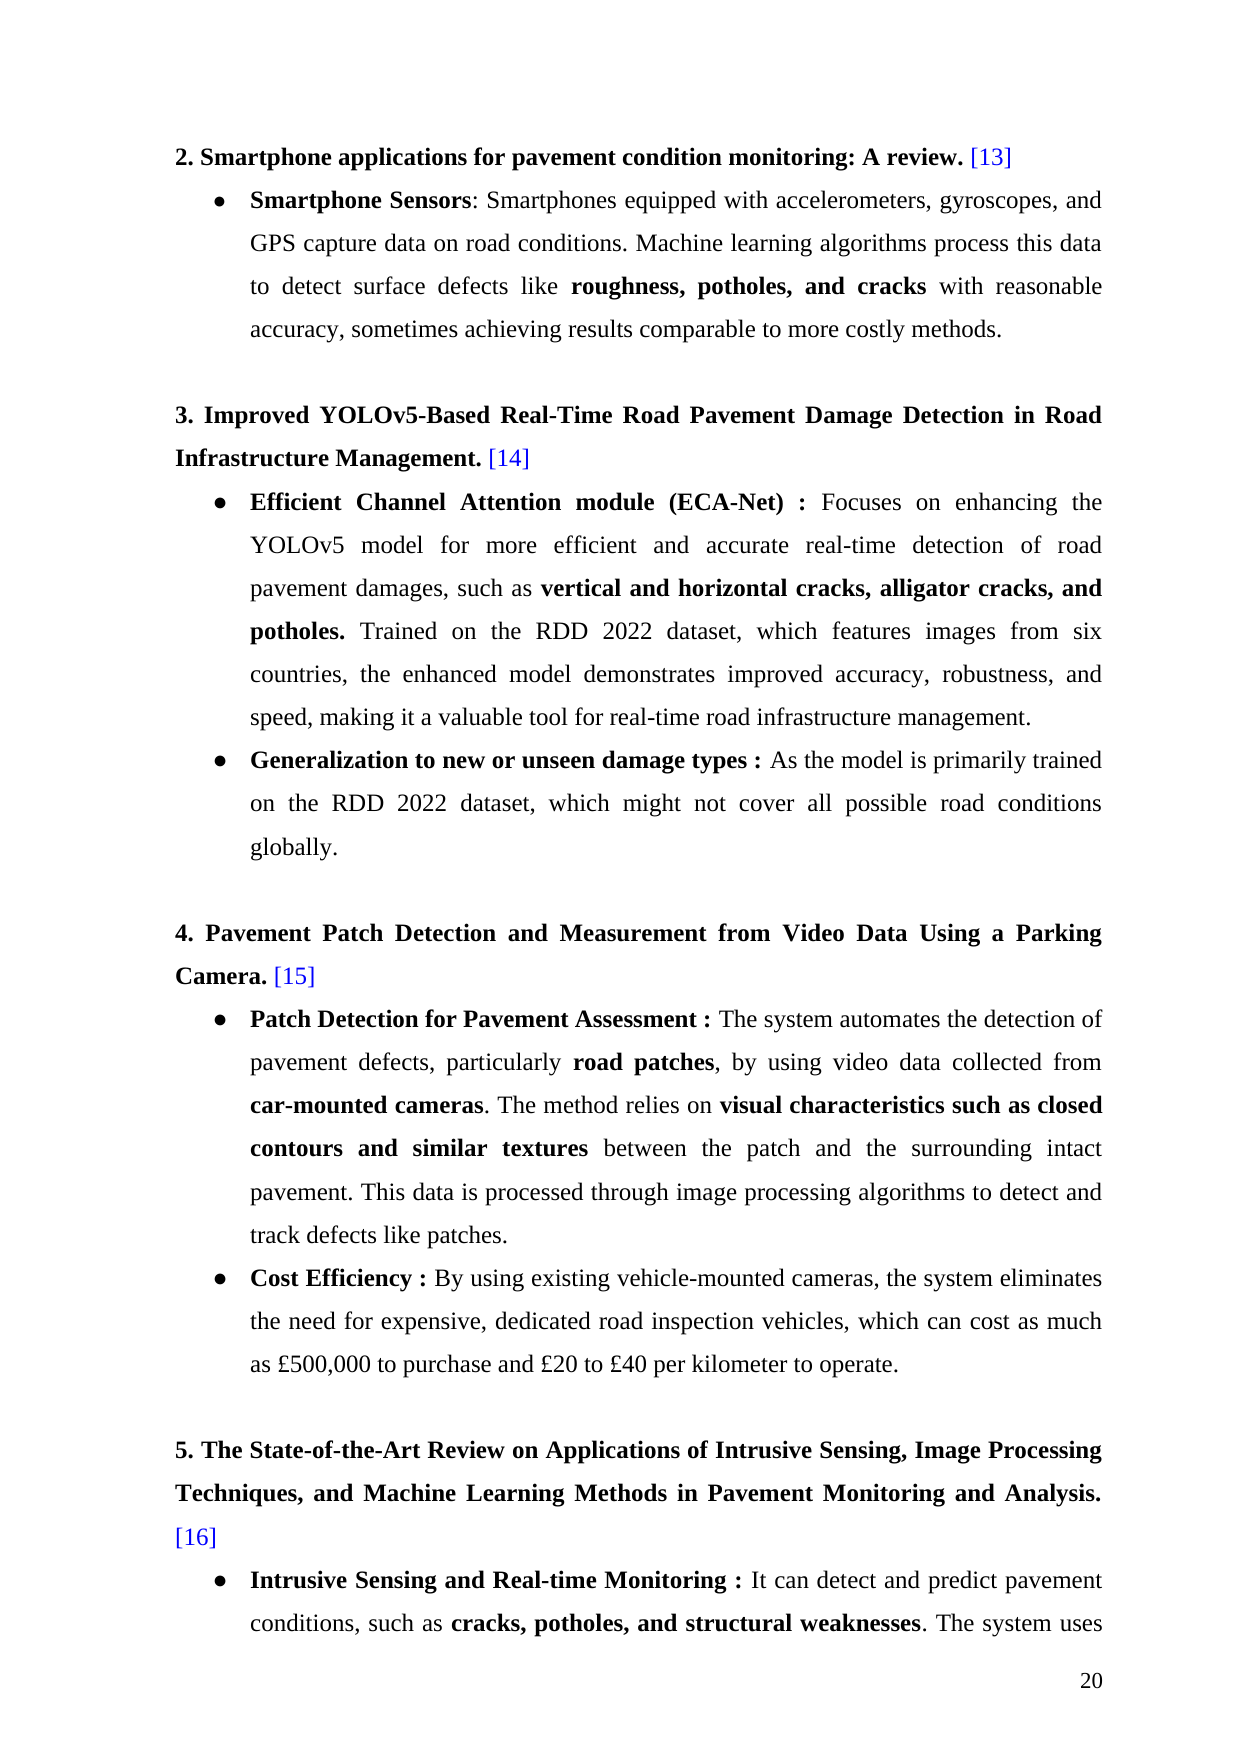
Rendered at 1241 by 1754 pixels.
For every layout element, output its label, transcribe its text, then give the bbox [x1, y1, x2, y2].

list Efficient Channel Attention module (ECA-Net) : Focuses on enhancing the YOLOv5 model for more efficient and accurate real-time detection of road pavement damages, such as vertical and horizontal cracks, alligator cracks, and potholes. Trained on the RDD 2022 dataset, which features images from six countries, the enhanced model demonstrates improved accuracy, robustness, and speed, making it a valuable tool for real-time road infrastructure management. [212, 487, 1103, 731]
text 5. The State-of-the-Art Review on Applications of Intrusive Sensing, Image Processing Techniques, and Machine Learning Methods in Pavement Monitoring and Analysis. [16] [175, 1435, 1103, 1550]
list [212, 1565, 1103, 1637]
list Patch Detection for Pavement Assessment : The system automates the detection of pavement defects, particularly road patches, by using video data collected from car-mounted cameras. The method relies on visual characteristics such as closed contours and similar textures between the patch and the surrounding intact pavement. This data is processed through image processing algorithms to detect and track defects like patches. [212, 1004, 1103, 1248]
text 2. Smartphone applications for pavement condition monitoring: A review. [13] [175, 142, 1103, 170]
list Generalization to new or unseen damage types : As the model is primarily trained on the RDD 2022 dataset, which might not cover all possible road conditions globally. [212, 745, 1103, 860]
list Smartphone Sensors: Smartphones equipped with accelerometers, gyroscopes, and GPS capture data on road conditions. Machine learning algorithms process this data to detect surface defects like roughness, potholes, and cracks with reasonable accuracy, sometimes achieving results comparable to more costly methods. [212, 185, 1103, 343]
text 4. Pavement Patch Detection and Measurement from Video Data Using a Parking Camera. [15] [175, 918, 1103, 990]
list Cost Efficiency : By using existing vehicle-mounted cameras, the system eliminates the need for expensive, dedicated road inspection vehicles, which can cost as much as £500,000 to purchase and £20 to £40 per kilometer to operate. [212, 1263, 1103, 1378]
text 3. Improved YOLOv5-Based Real-Time Road Pavement Damage Detection in Road Infrastructure Management. [14] [175, 400, 1103, 472]
